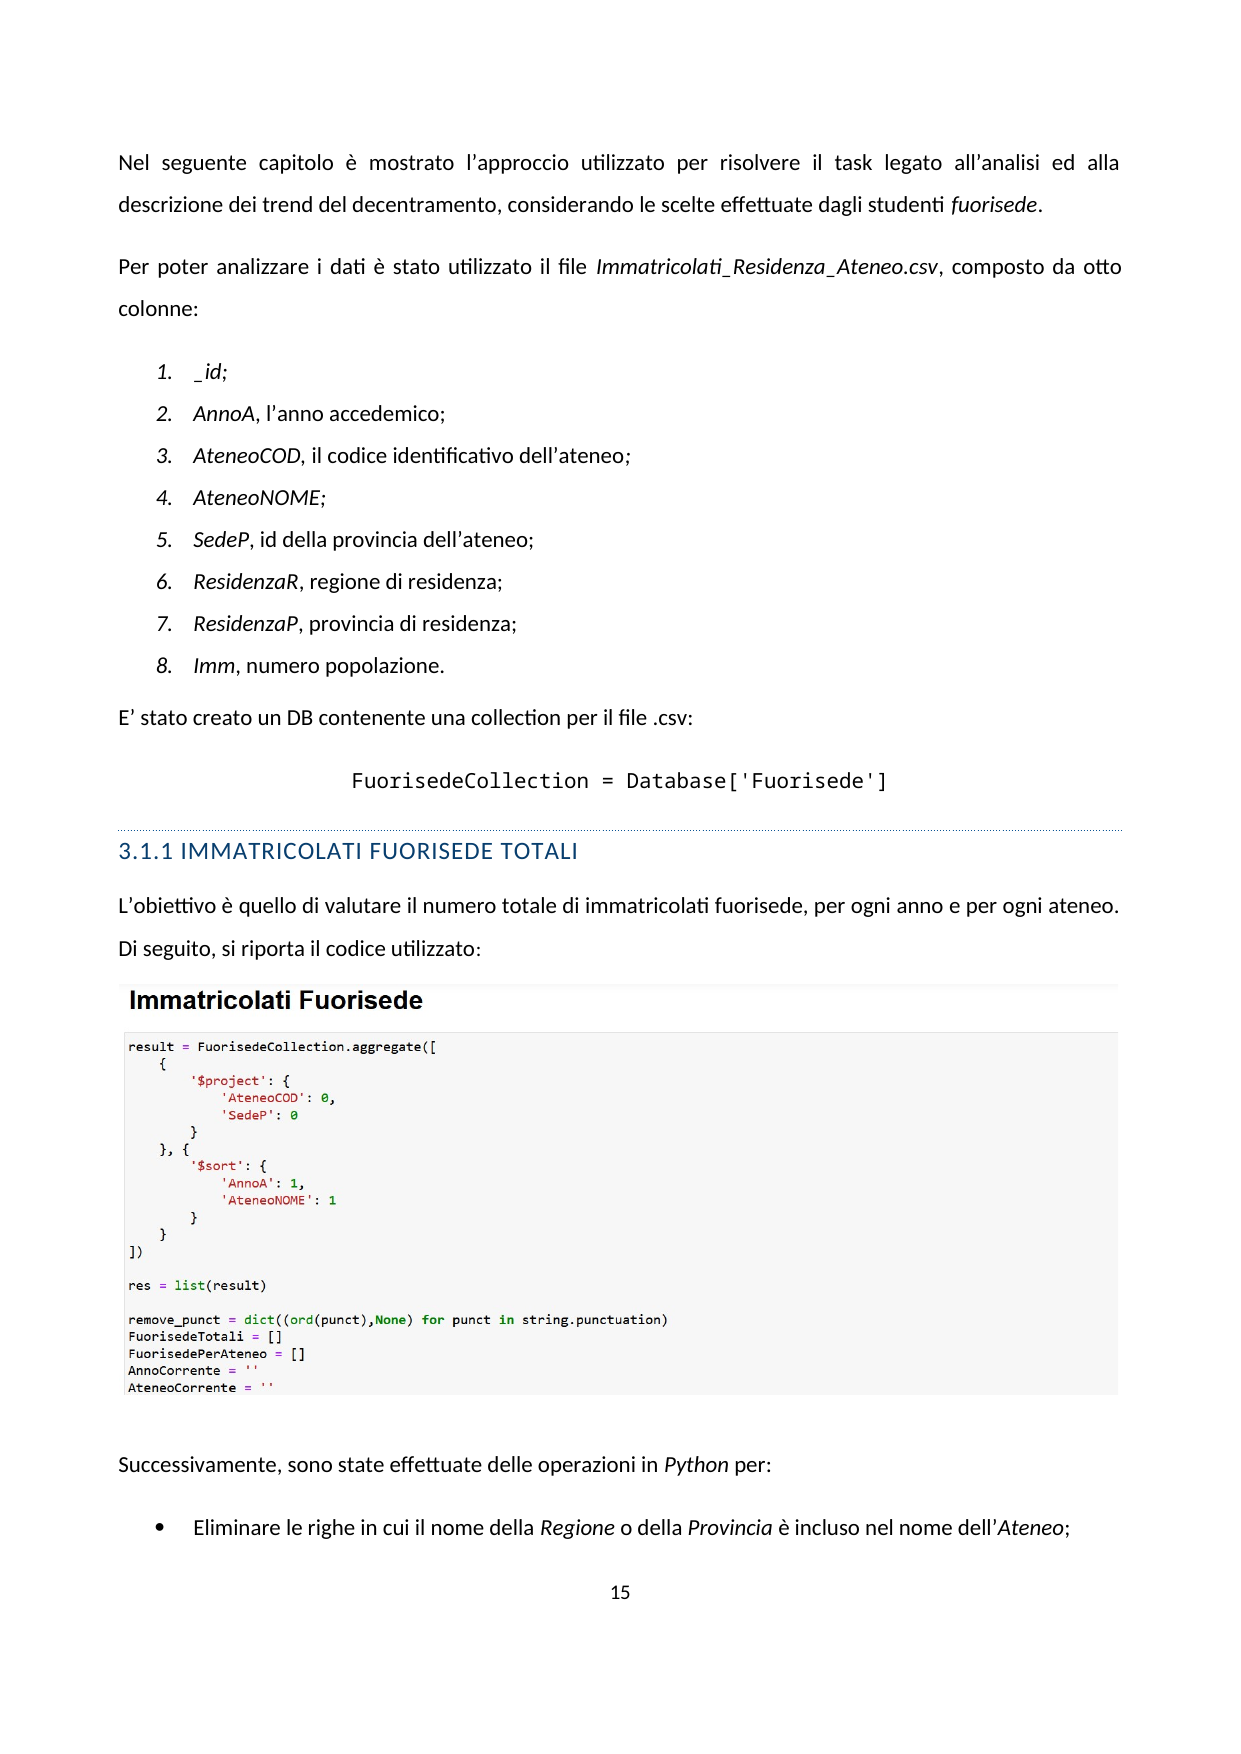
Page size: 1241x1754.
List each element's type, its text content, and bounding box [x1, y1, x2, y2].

list SedeP, id della provincia dell’ateneo; [156, 525, 1122, 553]
text FuorisedeCollection = Database['Fuorisede'] [118, 766, 1122, 795]
text L’obiettivo è quello di valutare il numero totale di immatricolati fuorisede, per ogni anno e per ogni ateneo. Di seguito, si riporta il codice utilizzato: [118, 892, 1122, 962]
list ResidenzaP, provincia di residenza; [156, 609, 1122, 637]
list Eliminare le righe in cui il nome della Regione o della Provincia è incluso nel nome dell’Ateneo; [156, 1513, 1122, 1541]
text Nel seguente capitolo è mostrato l’approccio utilizzato per risolvere il task legato all’analisi ed alla descrizione dei trend del decentramento, considerando le scelte effettuate dagli studenti fuorisede. [118, 148, 1122, 218]
text Per poter analizzare i dati è stato utilizzato il file Immatricolati_Residenza_Ateneo.csv, composto da otto colonne: [118, 252, 1122, 322]
list _id; [156, 357, 1122, 385]
list AteneoNOME; [156, 483, 1122, 511]
list ResidenzaR, regione di residenza; [156, 567, 1122, 595]
text E’ stato creato un DB contenente una collection per il file .csv: [118, 703, 1122, 732]
subtitle 3.1.1 Immatricolati Fuorisede totali [118, 830, 1122, 866]
list Imm, numero popolazione. [156, 651, 1122, 679]
list AnnoA, l’anno accedemico; [156, 399, 1122, 427]
list AteneoCOD, il codice identificativo dell’ateneo; [156, 441, 1122, 469]
picture [118, 984, 1117, 1394]
